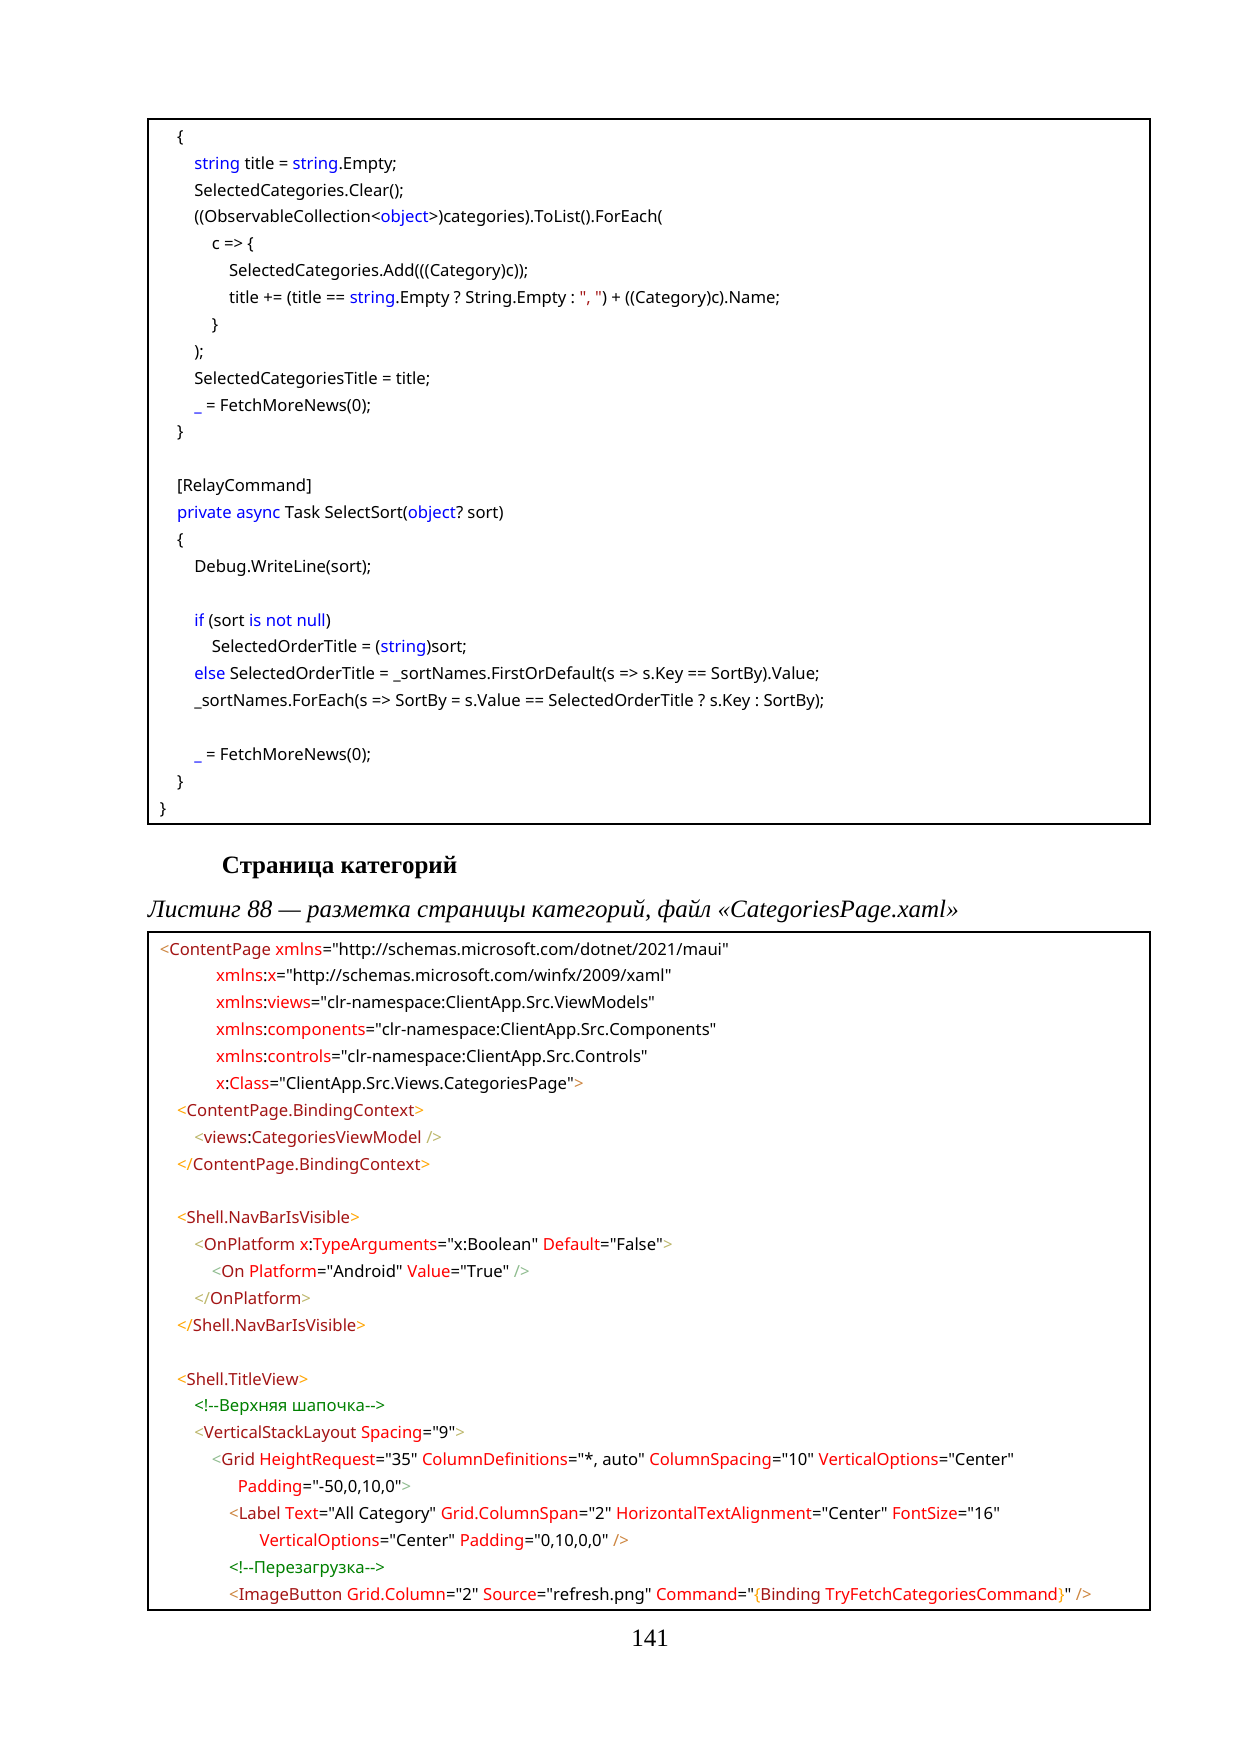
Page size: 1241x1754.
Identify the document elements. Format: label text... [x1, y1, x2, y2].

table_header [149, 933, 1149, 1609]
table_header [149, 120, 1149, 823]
list Листинг 88 — разметка страницы категорий, файл «CategoriesPage.xaml» [148, 894, 1152, 922]
text Страница категорий [148, 850, 1152, 879]
